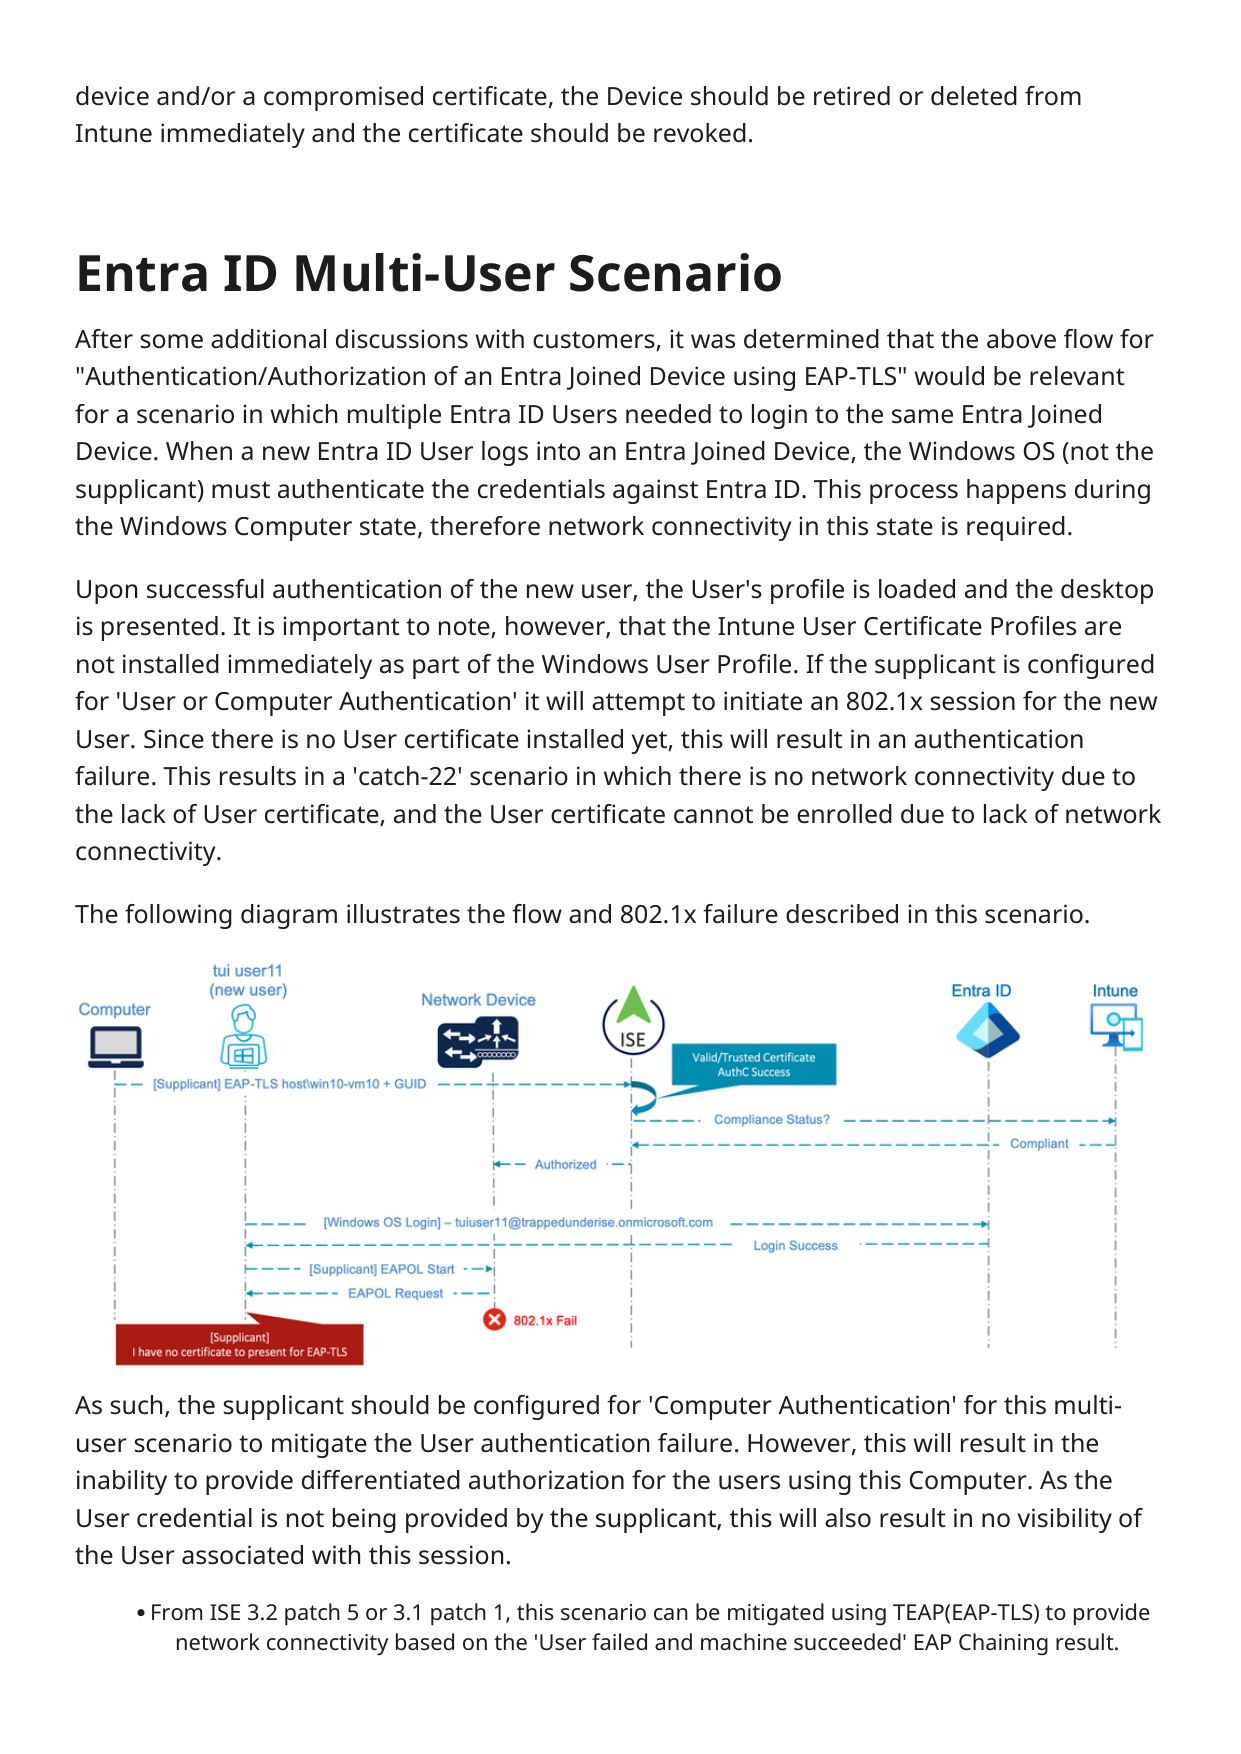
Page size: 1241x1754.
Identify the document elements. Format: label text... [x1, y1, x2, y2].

picture [75, 955, 1149, 1372]
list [137, 1597, 1165, 1656]
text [75, 75, 1165, 150]
text Entra ID Multi-User Scenario [75, 237, 1165, 306]
text Upon successful authentication of the new user, the User's profile is loaded and the desktop is presented. It is important to note, however, that the Intune User Certificate Profiles are not installed immediately as part of the Windows User Profile. If the supplicant is configured for 'User or Computer Authentication' it will attempt to initiate an 802.1x session for the new User. Since there is no User certificate installed yet, this will result in an authentication failure. This results in a 'catch-22' scenario in which there is no network connectivity due to the lack of User certificate, and the User certificate cannot be enrolled due to lack of network connectivity. [75, 568, 1165, 868]
text The following diagram illustrates the flow and 802.1x failure described in this scenario. [75, 893, 1165, 931]
text After some additional discussions with customers, it was determined that the above flow for "Authentication/Authorization of an Entra Joined Device using EAP-TLS" would be relevant for a scenario in which multiple Entra ID Users needed to login to the same Entra Joined Device. When a new Entra ID User logs into an Entra Joined Device, the Windows OS (not the supplicant) must authenticate the credentials against Entra ID. This process happens during the Windows Computer state, therefore network connectivity in this state is required. [75, 318, 1165, 543]
text As such, the supplicant should be configured for 'Computer Authentication' for this multi-user scenario to mitigate the User authentication failure. However, this will result in the inability to provide differentiated authorization for the users using this Computer. As the User credential is not being provided by the supplicant, this will also result in no visibility of the User associated with this session. [75, 1384, 1165, 1572]
